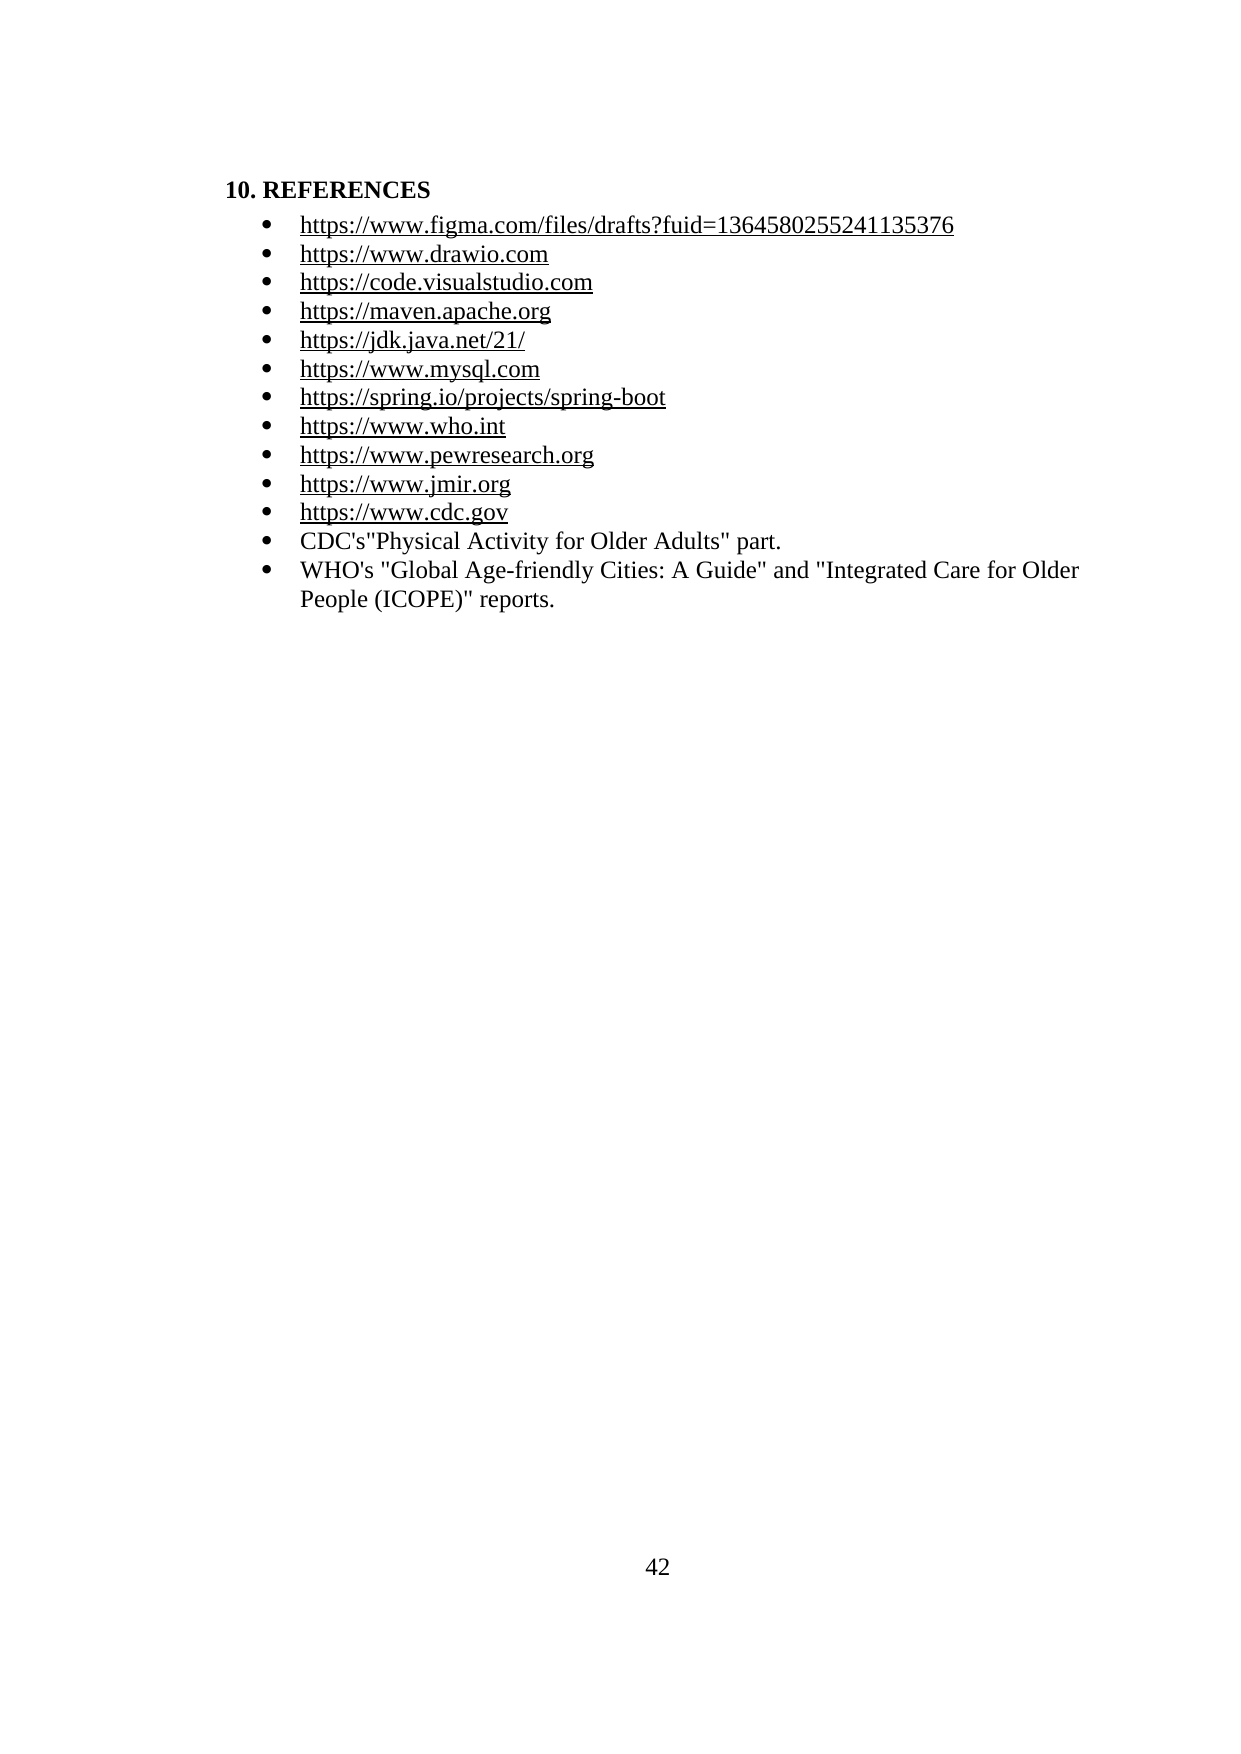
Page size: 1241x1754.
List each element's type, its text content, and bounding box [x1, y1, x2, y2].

list https://www.jmir.org [262, 469, 1090, 497]
list https://jdk.java.net/21/ [262, 325, 1090, 354]
list https://www.drawio.com [262, 239, 1090, 267]
list CDC's"Physical Activity for Older Adults" part. [262, 526, 1090, 555]
subtitle 10. REFERENCES [225, 175, 1090, 204]
list https://spring.io/projects/spring-boot [262, 382, 1090, 411]
list https://www.figma.com/files/drafts?fuid=1364580255241135376 [262, 210, 1090, 239]
list https://www.mysql.com [262, 354, 1090, 382]
list https://www.cdc.gov [262, 497, 1090, 526]
list https://www.who.int [262, 411, 1090, 440]
list https://code.visualstudio.com [262, 267, 1090, 296]
list WHO's "Global Age-friendly Cities: A Guide" and "Integrated Care for Older People (ICOPE)" reports. [262, 555, 1090, 612]
list https://maven.apache.org [262, 296, 1090, 325]
list https://www.pewresearch.org [262, 440, 1090, 469]
